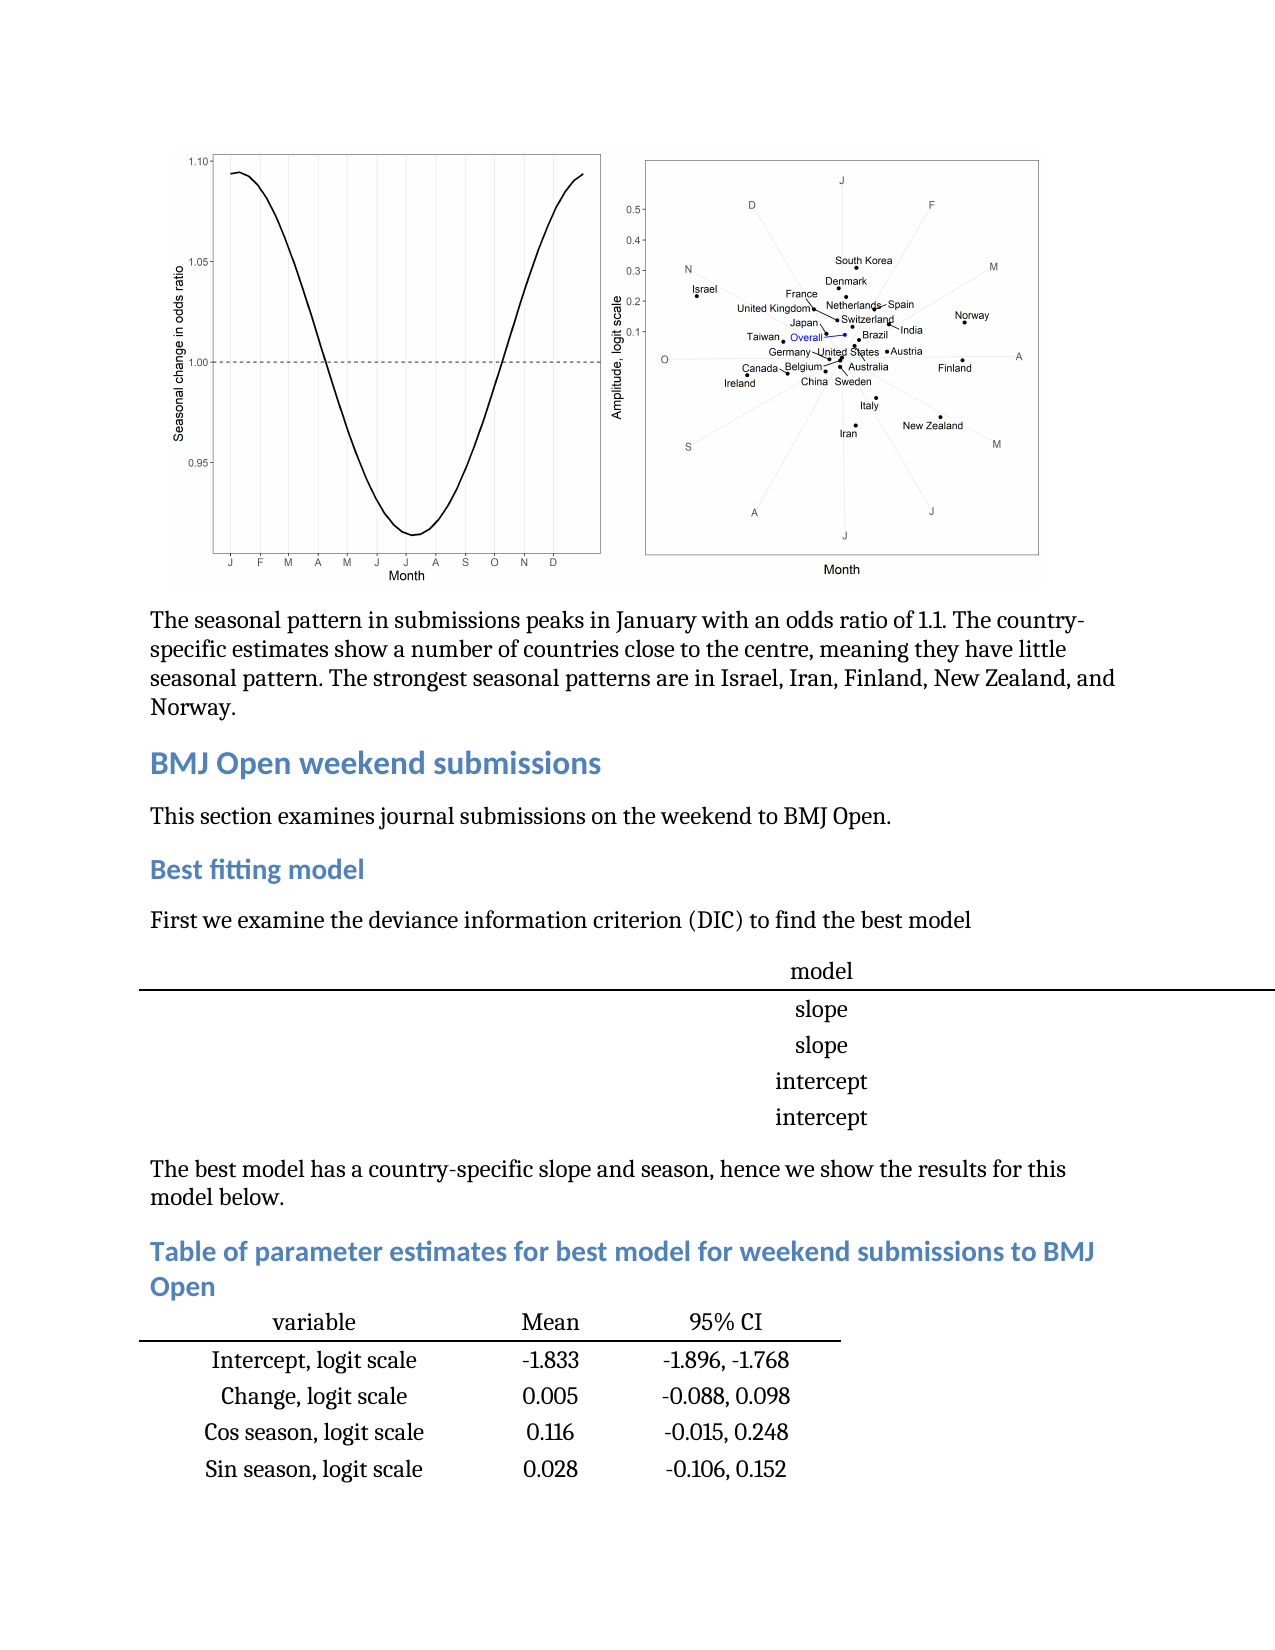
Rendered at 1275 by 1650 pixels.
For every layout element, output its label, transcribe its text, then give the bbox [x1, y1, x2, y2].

table_cell -0.088, 0.098 [611, 1378, 841, 1414]
table_cell slope [139, 1027, 1275, 1063]
text The seasonal pattern in submissions peaks in January with an odds ratio of 1.1. The country-specific estimates show a number of countries close to the centre, meaning they have little seasonal pattern. The strongest seasonal patterns are in Israel, Iran, Finland, New Zealand, and Norway. [150, 606, 1125, 721]
table_cell 0.116 [490, 1415, 611, 1451]
table_header Mean [490, 1304, 611, 1340]
table_header variable [139, 1304, 490, 1340]
table_cell Sin season, logit scale [139, 1451, 490, 1487]
subtitle Best fitting model [150, 851, 1125, 887]
table_header model [139, 953, 1275, 989]
table_cell slope [139, 991, 1275, 1027]
table_header 95% CI [611, 1304, 841, 1340]
text The best model has a country-specific slope and season, hence we show the results for this model below. [150, 1154, 1125, 1212]
picture [168, 150, 1044, 588]
table_cell 0.005 [490, 1378, 611, 1414]
table_cell -1.833 [490, 1342, 611, 1378]
text First we examine the deviance information criterion (DIC) to find the best model [150, 906, 1125, 934]
table_cell -0.015, 0.248 [611, 1415, 841, 1451]
table_cell intercept [139, 1100, 1275, 1136]
subtitle BMJ Open weekend submissions [150, 742, 1125, 783]
text This section examines journal submissions on the weekend to BMJ Open. [150, 802, 1125, 830]
table_cell Change, logit scale [139, 1378, 490, 1414]
table_cell 0.028 [490, 1451, 611, 1487]
table_cell -0.106, 0.152 [611, 1451, 841, 1487]
table_cell intercept [139, 1063, 1275, 1099]
subtitle Table of parameter estimates for best model for weekend submissions to BMJ Open [150, 1233, 1125, 1304]
table_cell -1.896, -1.768 [611, 1342, 841, 1378]
table_cell Cos season, logit scale [139, 1415, 490, 1451]
table_cell Intercept, logit scale [139, 1342, 490, 1378]
